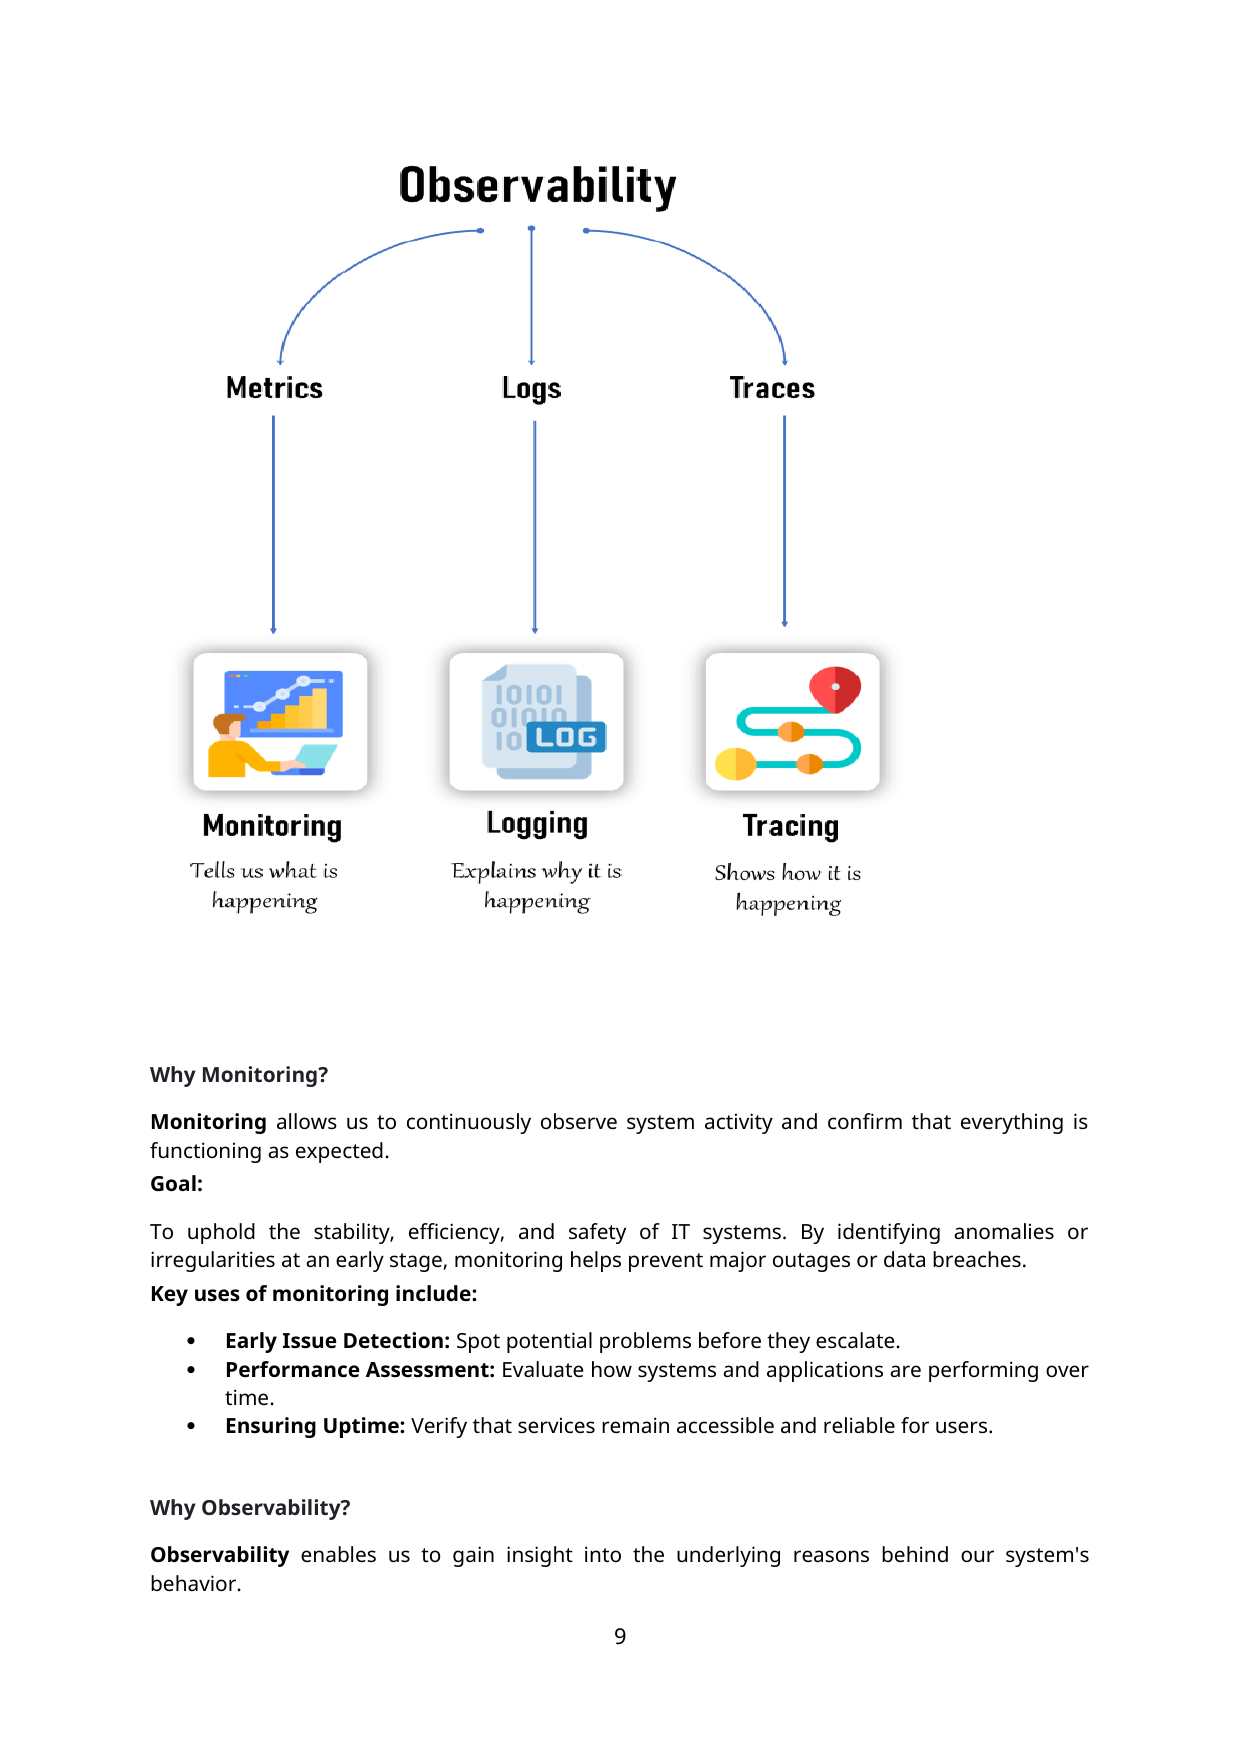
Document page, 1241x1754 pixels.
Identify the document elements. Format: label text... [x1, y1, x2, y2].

text Why Monitoring? [150, 1060, 1090, 1088]
list Performance Assessment: Evaluate how systems and applications are performing over time. [187, 1355, 1090, 1412]
text Monitoring allows us to continuously observe system activity and confirm that everything is functioning as expected. [150, 1107, 1090, 1164]
text Observability enables us to gain insight into the underlying reasons behind our system's behavior. [150, 1540, 1090, 1597]
list Early Issue Detection: Spot potential problems before they escalate. [187, 1326, 1090, 1355]
list Ensuring Uptime: Verify that services remain accessible and reliable for users. [187, 1412, 1090, 1440]
text Goal: [150, 1169, 1090, 1198]
text To uphold the stability, efficiency, and safety of IT systems. By identifying anomalies or irregularities at an early stage, monitoring helps prevent major outages or data breaches. [150, 1217, 1090, 1274]
text Why Observability? [150, 1493, 1090, 1521]
text Key uses of monitoring include: [150, 1279, 1090, 1307]
picture [150, 150, 914, 924]
